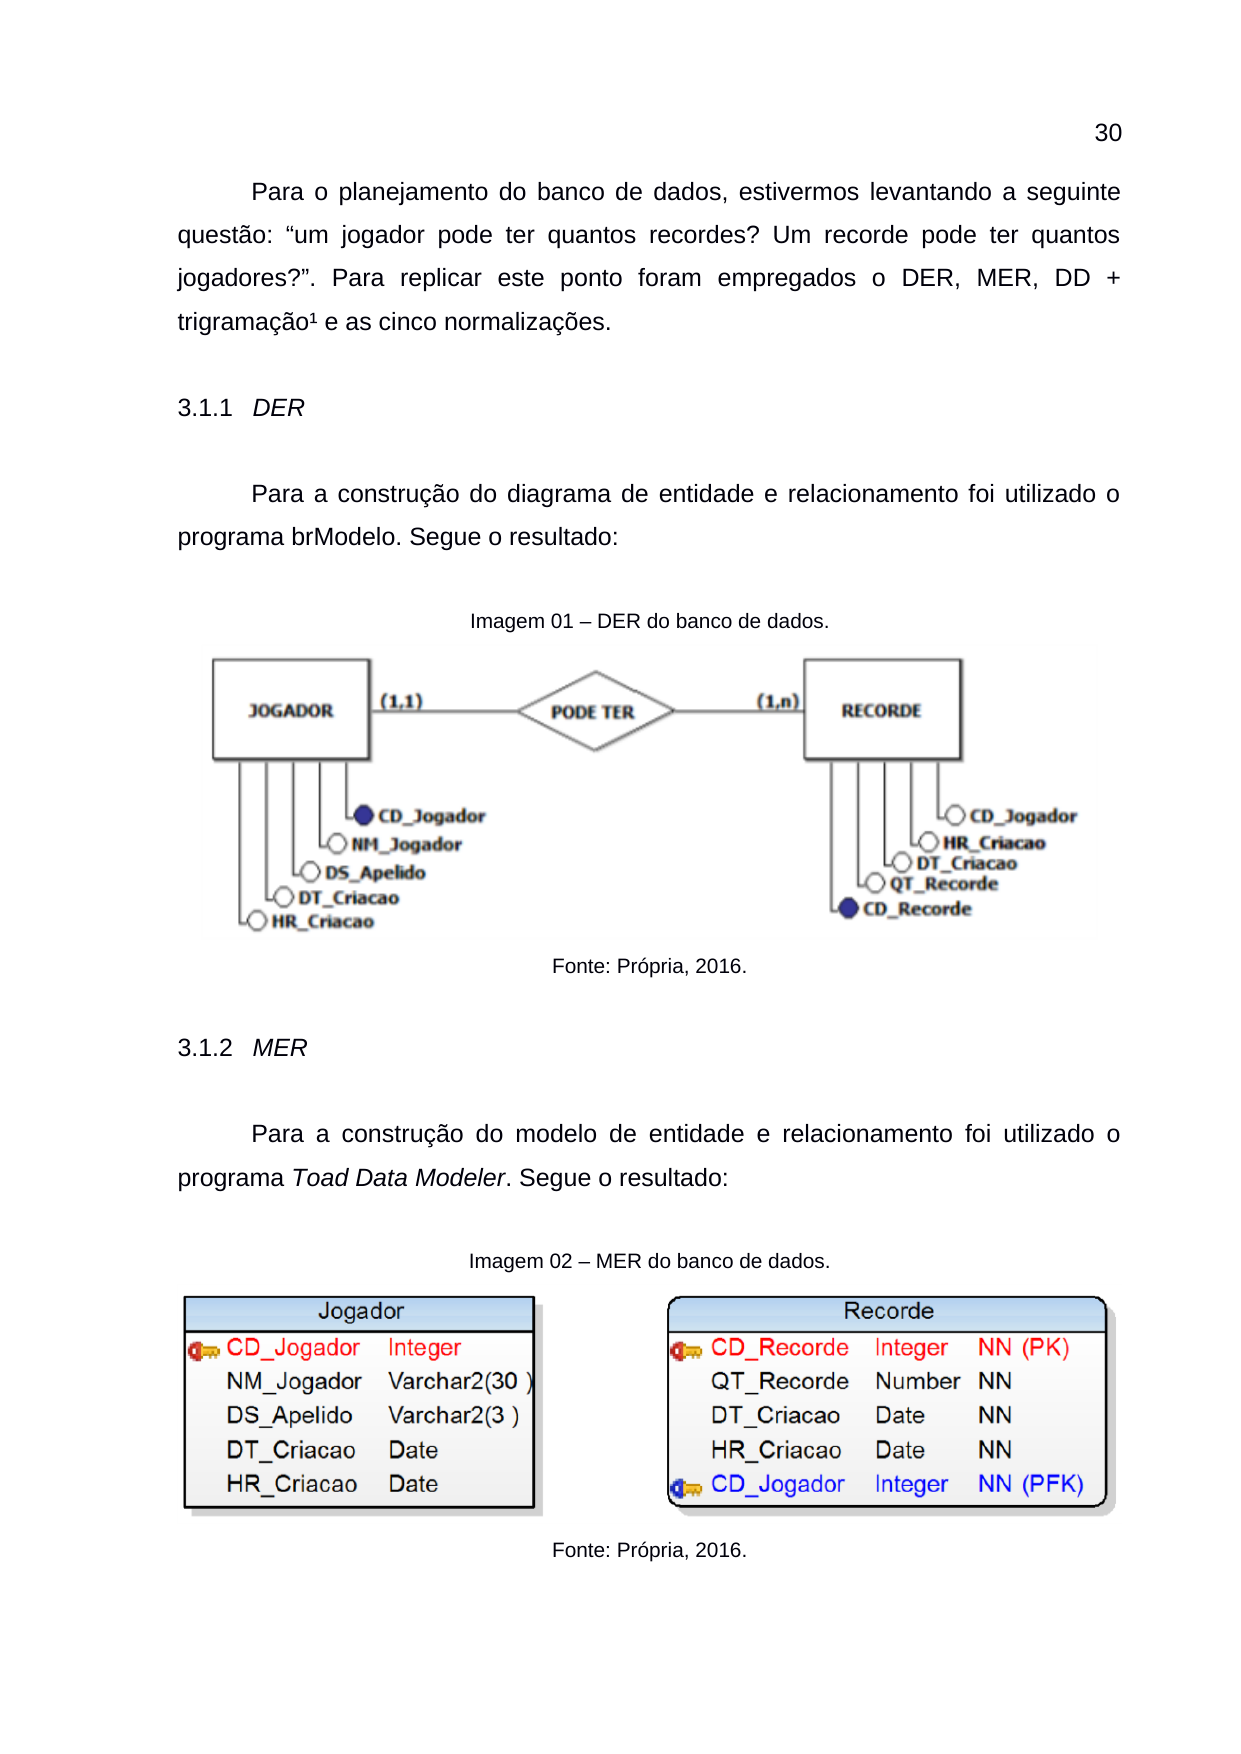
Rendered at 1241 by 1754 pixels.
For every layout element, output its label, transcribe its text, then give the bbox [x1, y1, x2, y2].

text Para a construção do modelo de entidade e relacionamento foi utilizado o programa Toad Data Modeler. Segue o resultado: [177, 1119, 1122, 1191]
text Imagem 01 – DER do banco de dados. [177, 608, 1122, 632]
picture [201, 644, 1099, 940]
subtitle MER [177, 1033, 1122, 1062]
picture [177, 1284, 1123, 1524]
text Fonte: Própria, 2016. [177, 1538, 1122, 1562]
text Imagem 02 – MER do banco de dados. [177, 1249, 1122, 1273]
subtitle DER [177, 393, 1122, 422]
text Para o planejamento do banco de dados, estivermos levantando a seguinte questão: “um jogador pode ter quantos recordes? Um recorde pode ter quantos jogadores?”. Para replicar este ponto foram empregados o DER, MER, DD + trigramação¹ e as cinco normalizações. [177, 177, 1122, 335]
text Para a construção do diagrama de entidade e relacionamento foi utilizado o programa brModelo. Segue o resultado: [177, 479, 1122, 551]
text Fonte: Própria, 2016. [177, 954, 1122, 978]
